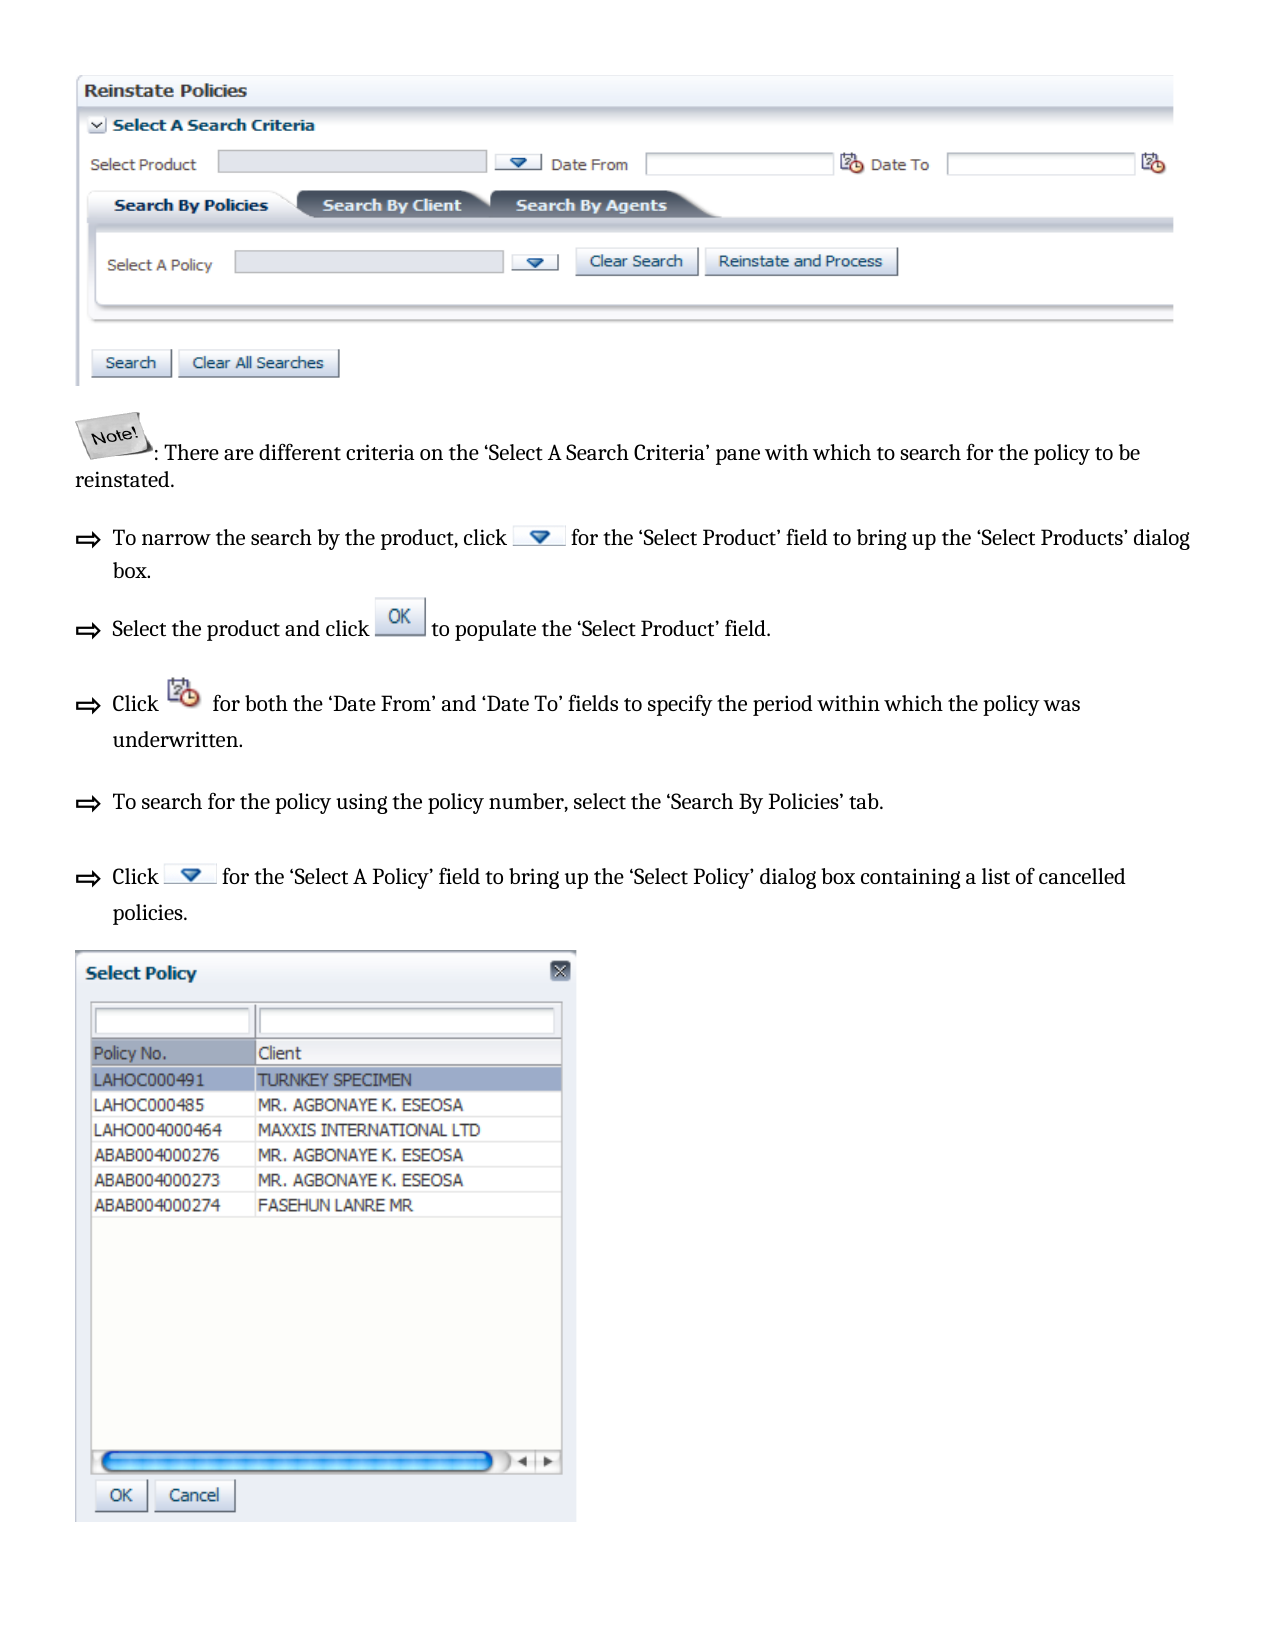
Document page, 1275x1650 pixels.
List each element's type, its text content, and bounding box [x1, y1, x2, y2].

picture [163, 863, 217, 884]
picture [75, 410, 154, 461]
picture [75, 75, 1174, 386]
picture [512, 525, 566, 546]
text : There are different criteria on the ‘Select A Search Criteria’ pane with which to search for the policy to be reinstated. [75, 411, 1200, 493]
list Click for the ‘Select A Policy’ field to bring up the ‘Select Policy’ dialog box containing a list of cancelled policies. [75, 831, 1200, 926]
list Select the product and click to populate the ‘Select Product’ field. [75, 584, 1200, 648]
list Click for both the ‘Date From’ and ‘Date To’ fields to specify the period within which the policy was underwritten. [75, 658, 1200, 753]
list To search for the policy using the policy number, select the ‘Search By Policies’ tab. [75, 757, 1200, 822]
list To narrow the search by the product, click for the ‘Select Product’ field to bring up the ‘Select Products’ dialog box. [75, 493, 1200, 584]
picture [75, 950, 577, 1522]
picture [163, 675, 208, 711]
picture [374, 597, 427, 637]
